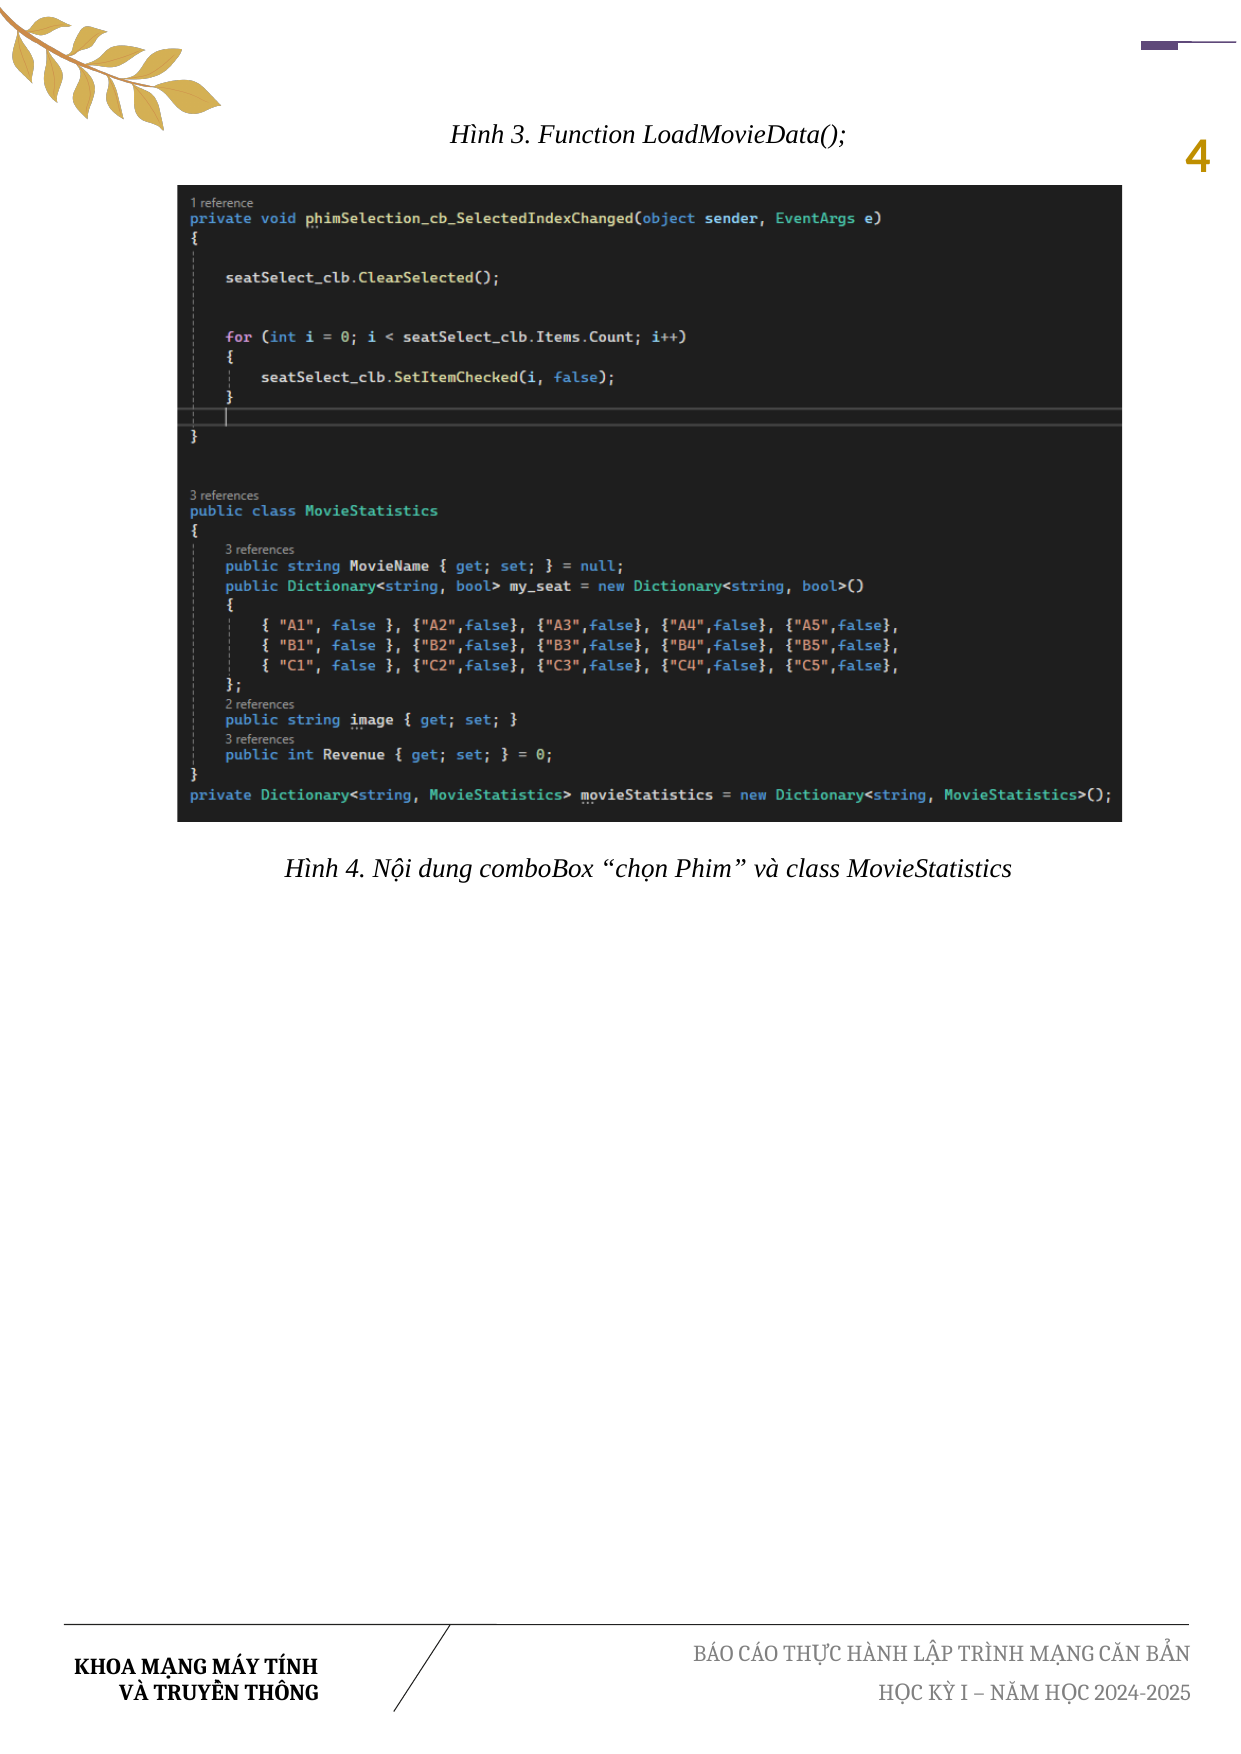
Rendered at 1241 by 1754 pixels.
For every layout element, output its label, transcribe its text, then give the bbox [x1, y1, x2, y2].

text Hình 4. Nội dung comboBox “chọn Phim” và class MovieStatistics [177, 853, 1122, 884]
text Hình 3. Function LoadMovieData(); [177, 118, 1122, 149]
picture [0, 0, 1123, 822]
